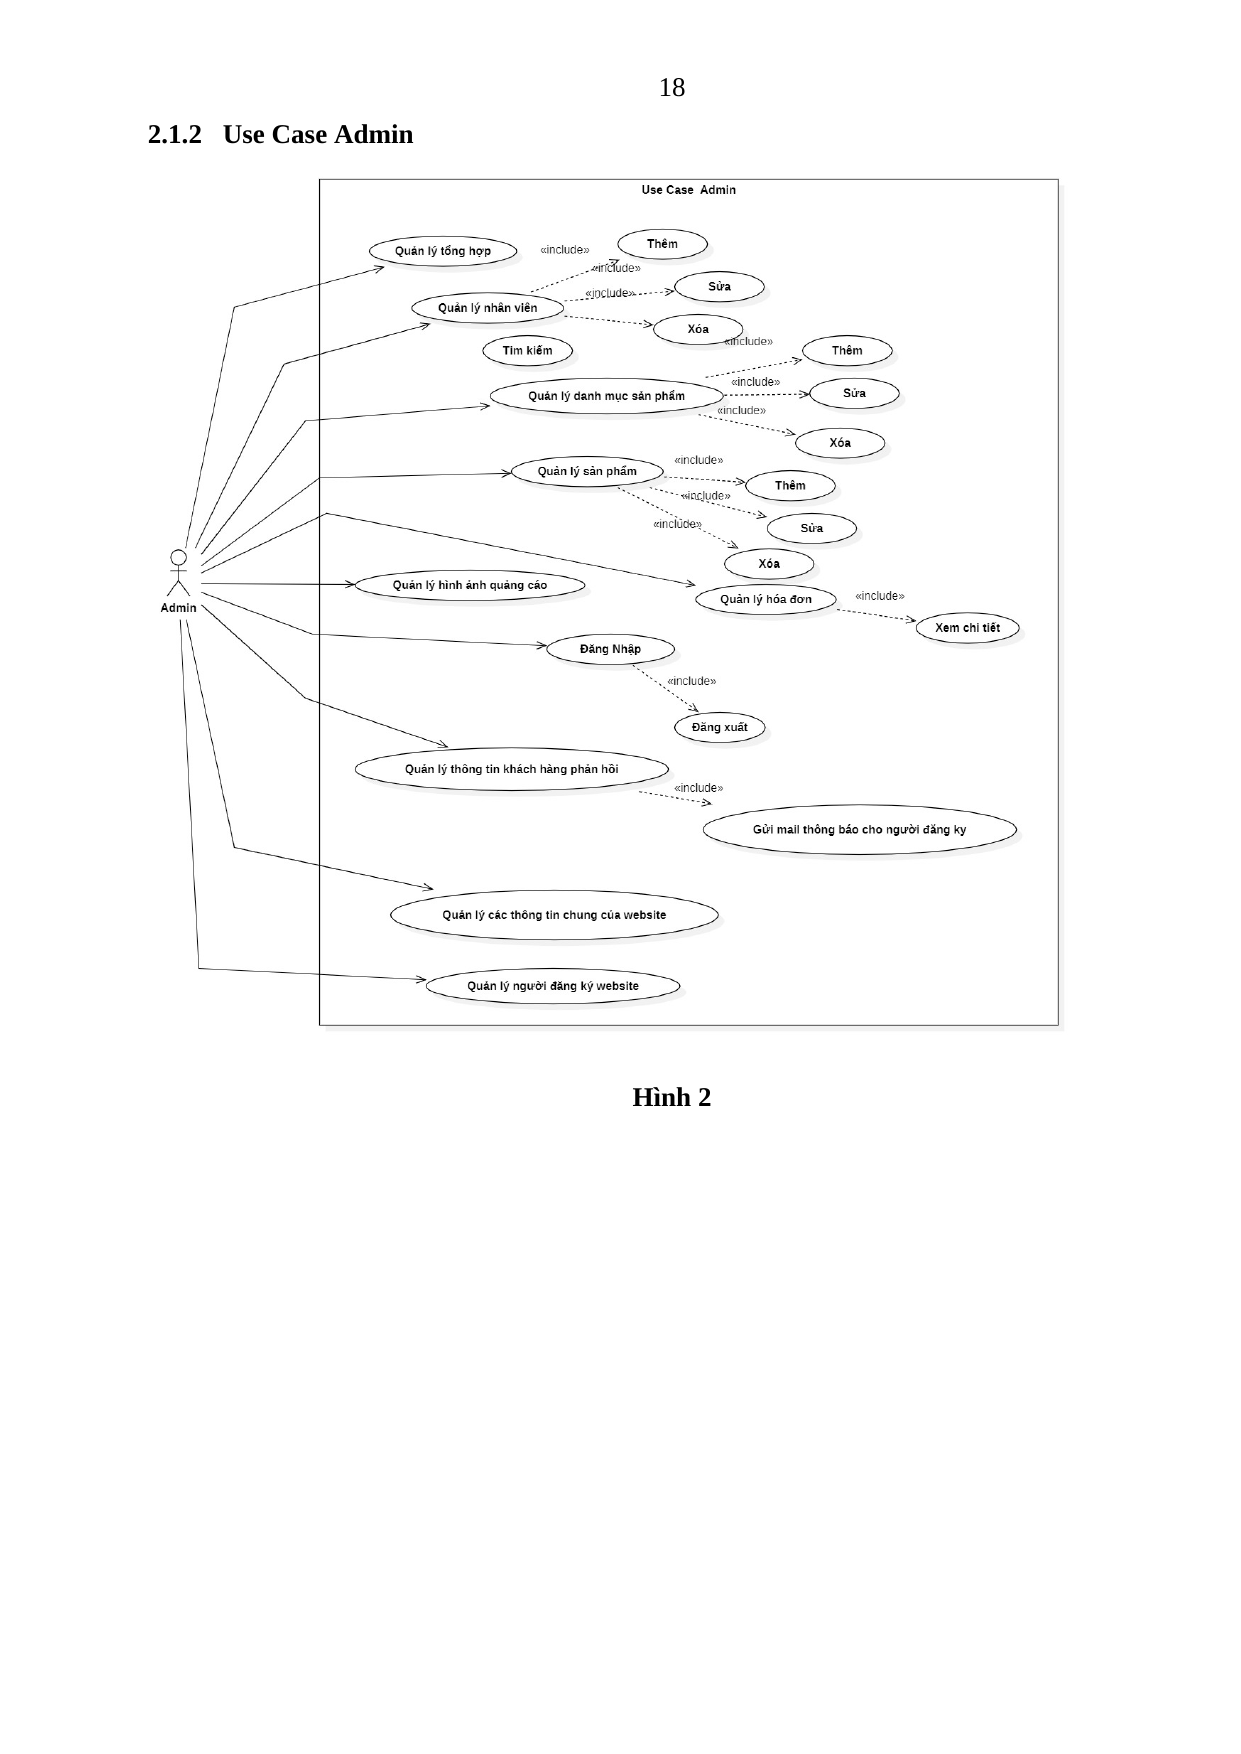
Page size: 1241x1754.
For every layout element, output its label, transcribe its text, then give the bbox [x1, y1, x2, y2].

subtitle Use Case Admin [148, 118, 1122, 149]
picture [147, 171, 1093, 1060]
text Hình 2 [148, 1081, 1122, 1112]
